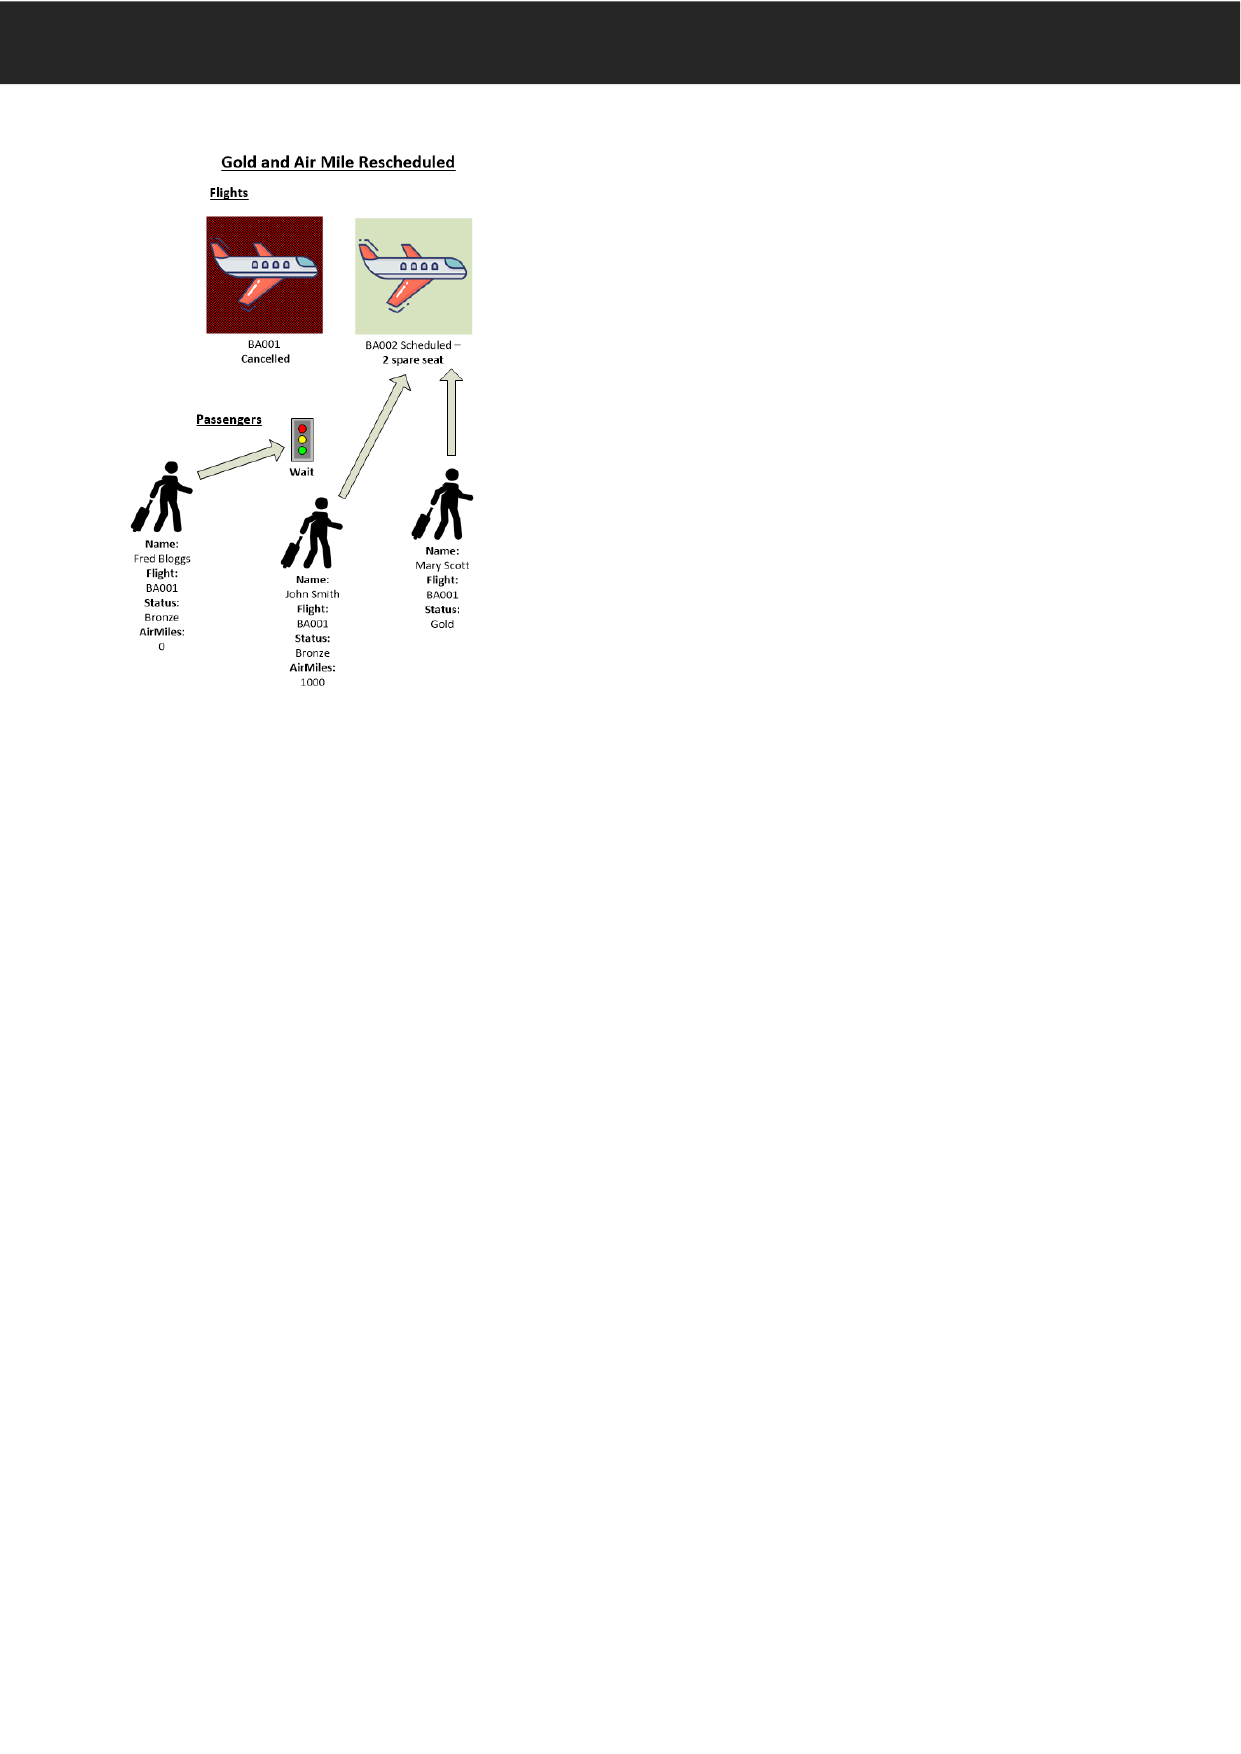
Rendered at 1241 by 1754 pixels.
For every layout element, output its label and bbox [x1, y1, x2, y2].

picture [112, 150, 491, 695]
